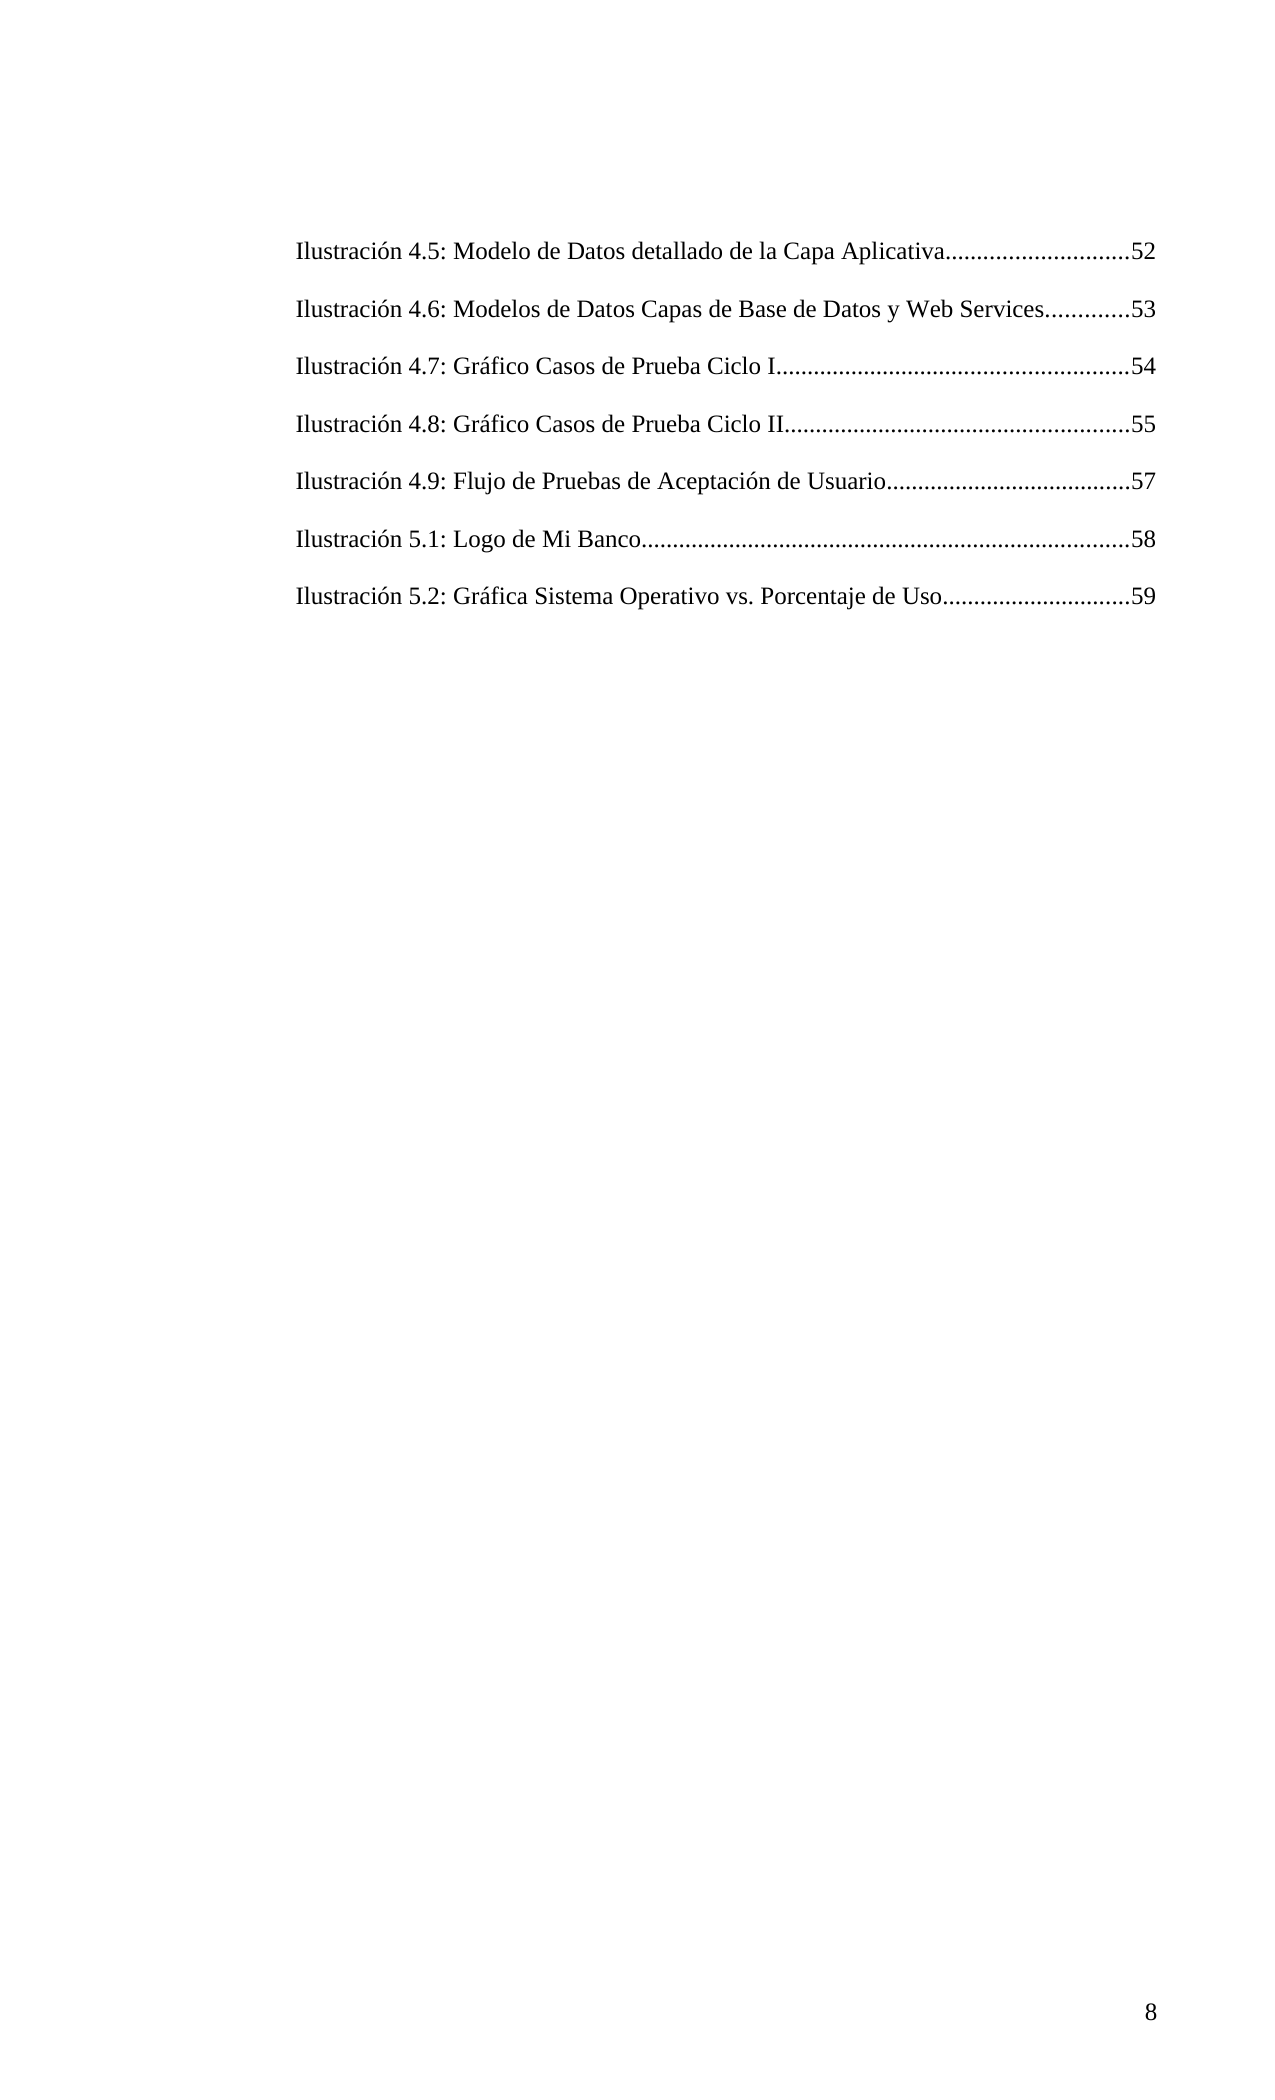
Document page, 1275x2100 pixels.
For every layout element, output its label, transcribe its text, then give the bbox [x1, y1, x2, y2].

text Ilustración 5.1: Logo de Mi Banco 58 [295, 524, 1157, 552]
text Ilustración 4.7: Gráfico Casos de Prueba Ciclo I 54 [295, 351, 1157, 380]
text Ilustración 4.6: Modelos de Datos Capas de Base de Datos y Web Services 53 [295, 294, 1157, 322]
text Ilustración 4.5: Modelo de Datos detallado de la Capa Aplicativa 52 [295, 236, 1157, 265]
text Ilustración 4.8: Gráfico Casos de Prueba Ciclo II 55 [295, 409, 1157, 437]
text Ilustración 4.9: Flujo de Pruebas de Aceptación de Usuario 57 [295, 466, 1157, 495]
text Ilustración 5.2: Gráfica Sistema Operativo vs. Porcentaje de Uso 59 [295, 581, 1157, 610]
